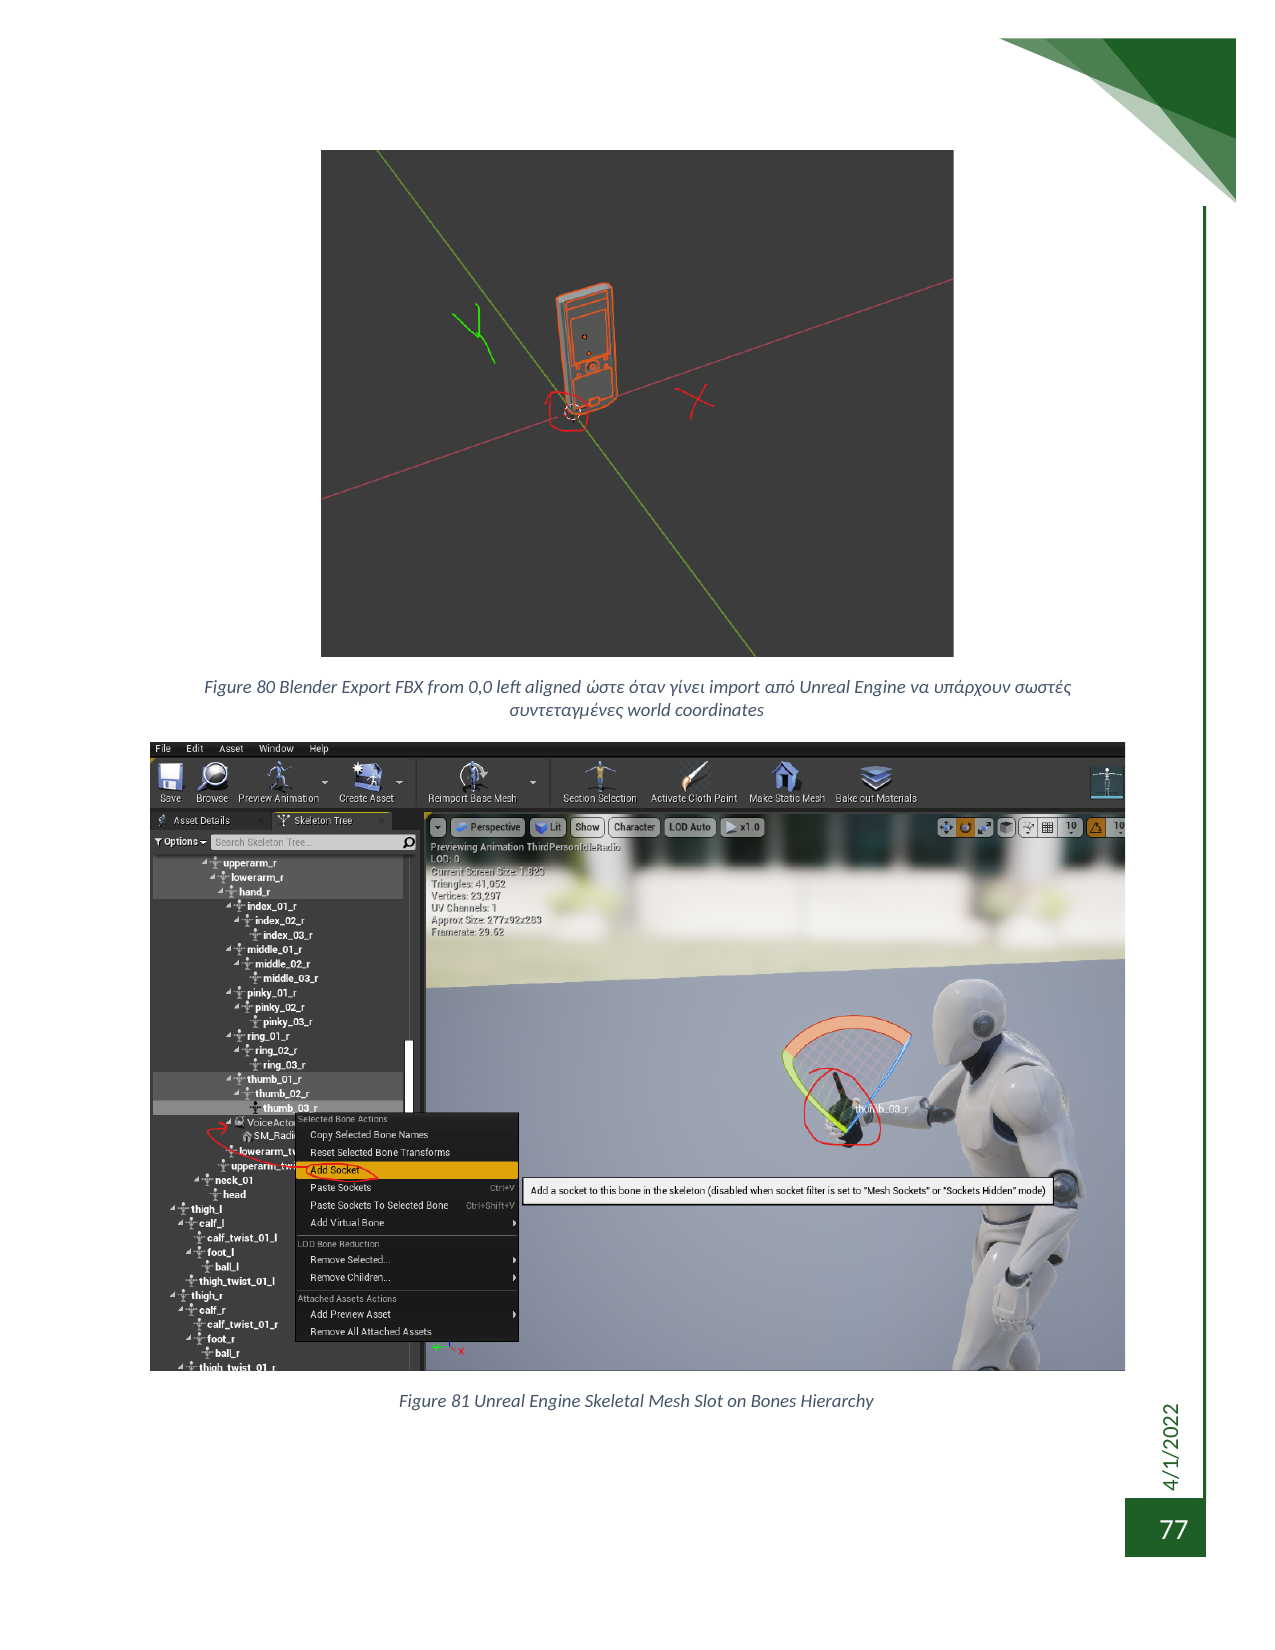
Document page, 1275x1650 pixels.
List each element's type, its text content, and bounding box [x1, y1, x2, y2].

text Figure 82 Unreal Engine Skeletal Mesh Slot on Bones Hierarchy [150, 1389, 1125, 1412]
picture [997, 38, 1236, 204]
picture [150, 742, 1125, 1371]
text Figure 81 Blender Export FBX from 0,0 left aligned ώστε όταν γίνει import από Unreal Engine να υπάρχουν σωστές συντεταγμένες world coordinates [150, 676, 1125, 722]
picture [321, 150, 954, 657]
